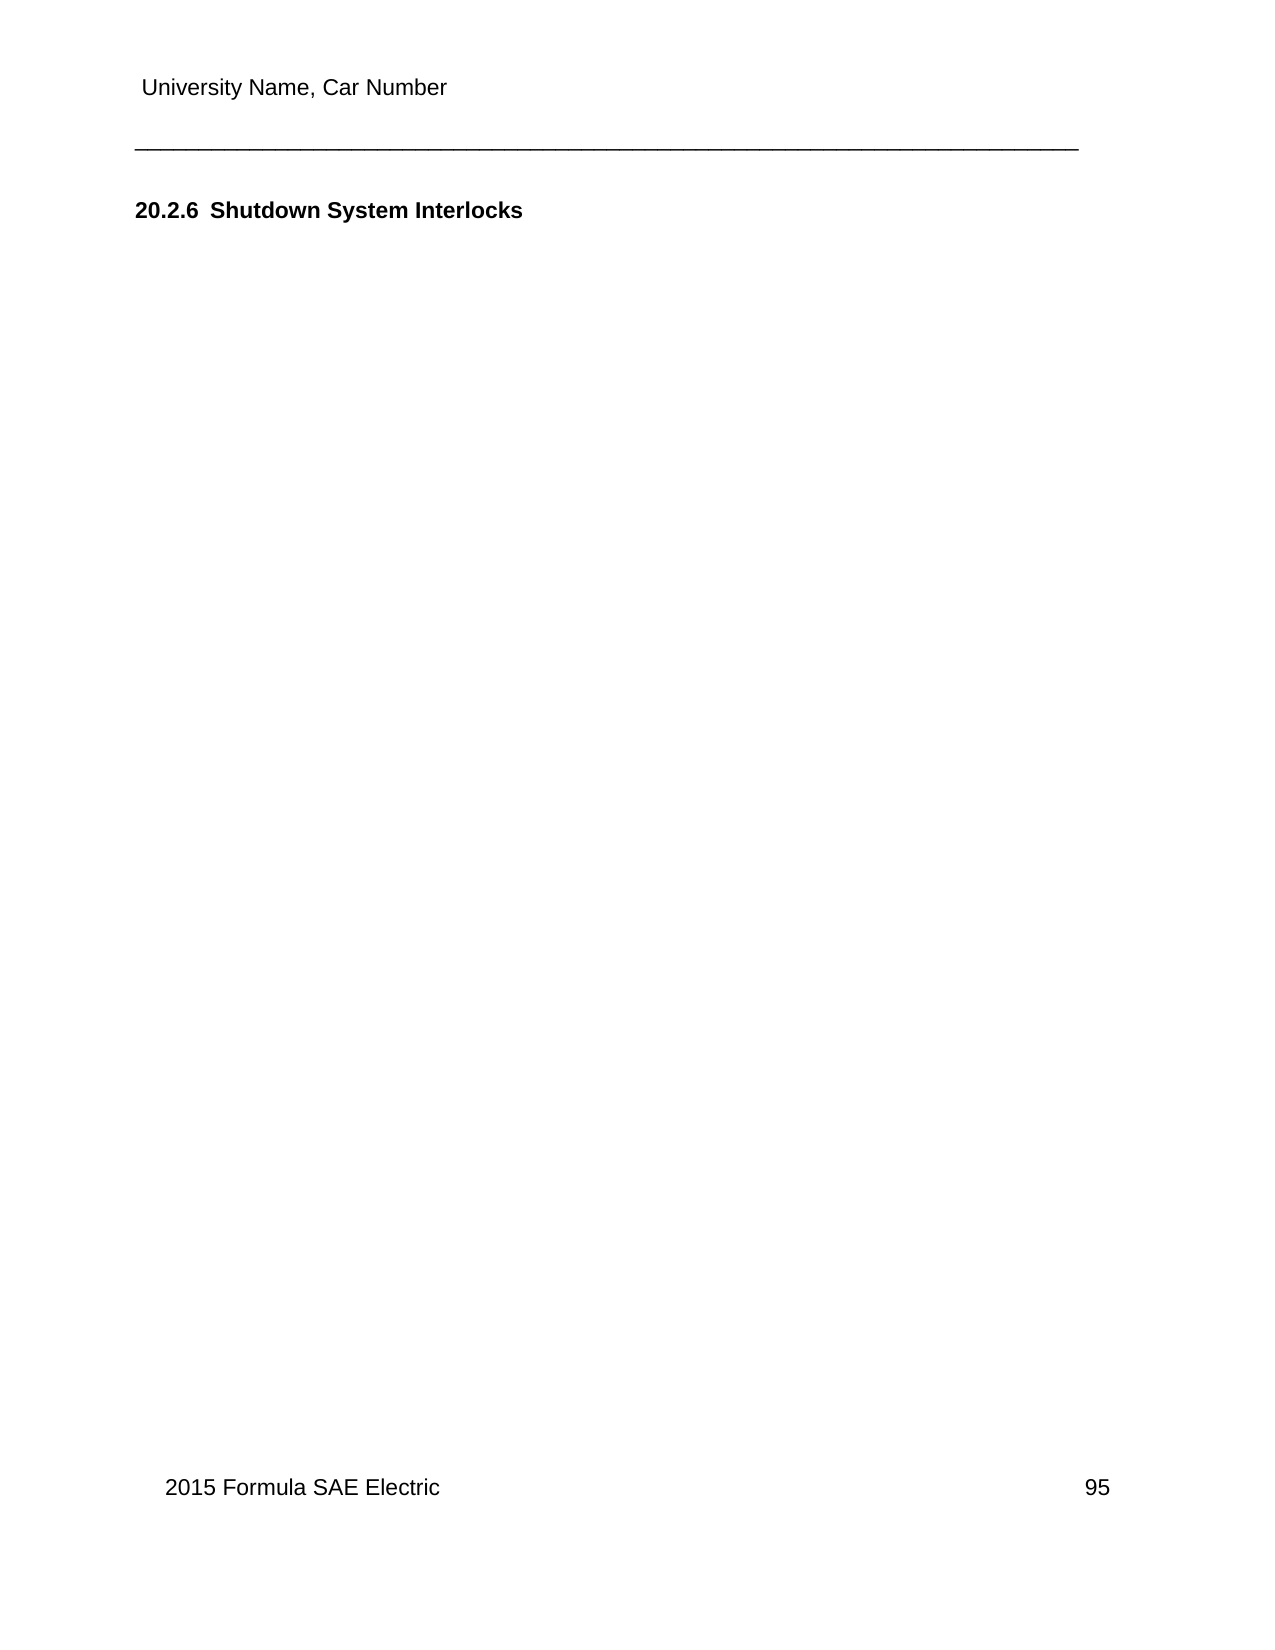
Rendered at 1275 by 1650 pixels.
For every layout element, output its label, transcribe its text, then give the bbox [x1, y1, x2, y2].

subtitle Shutdown System Interlocks [135, 197, 1140, 223]
